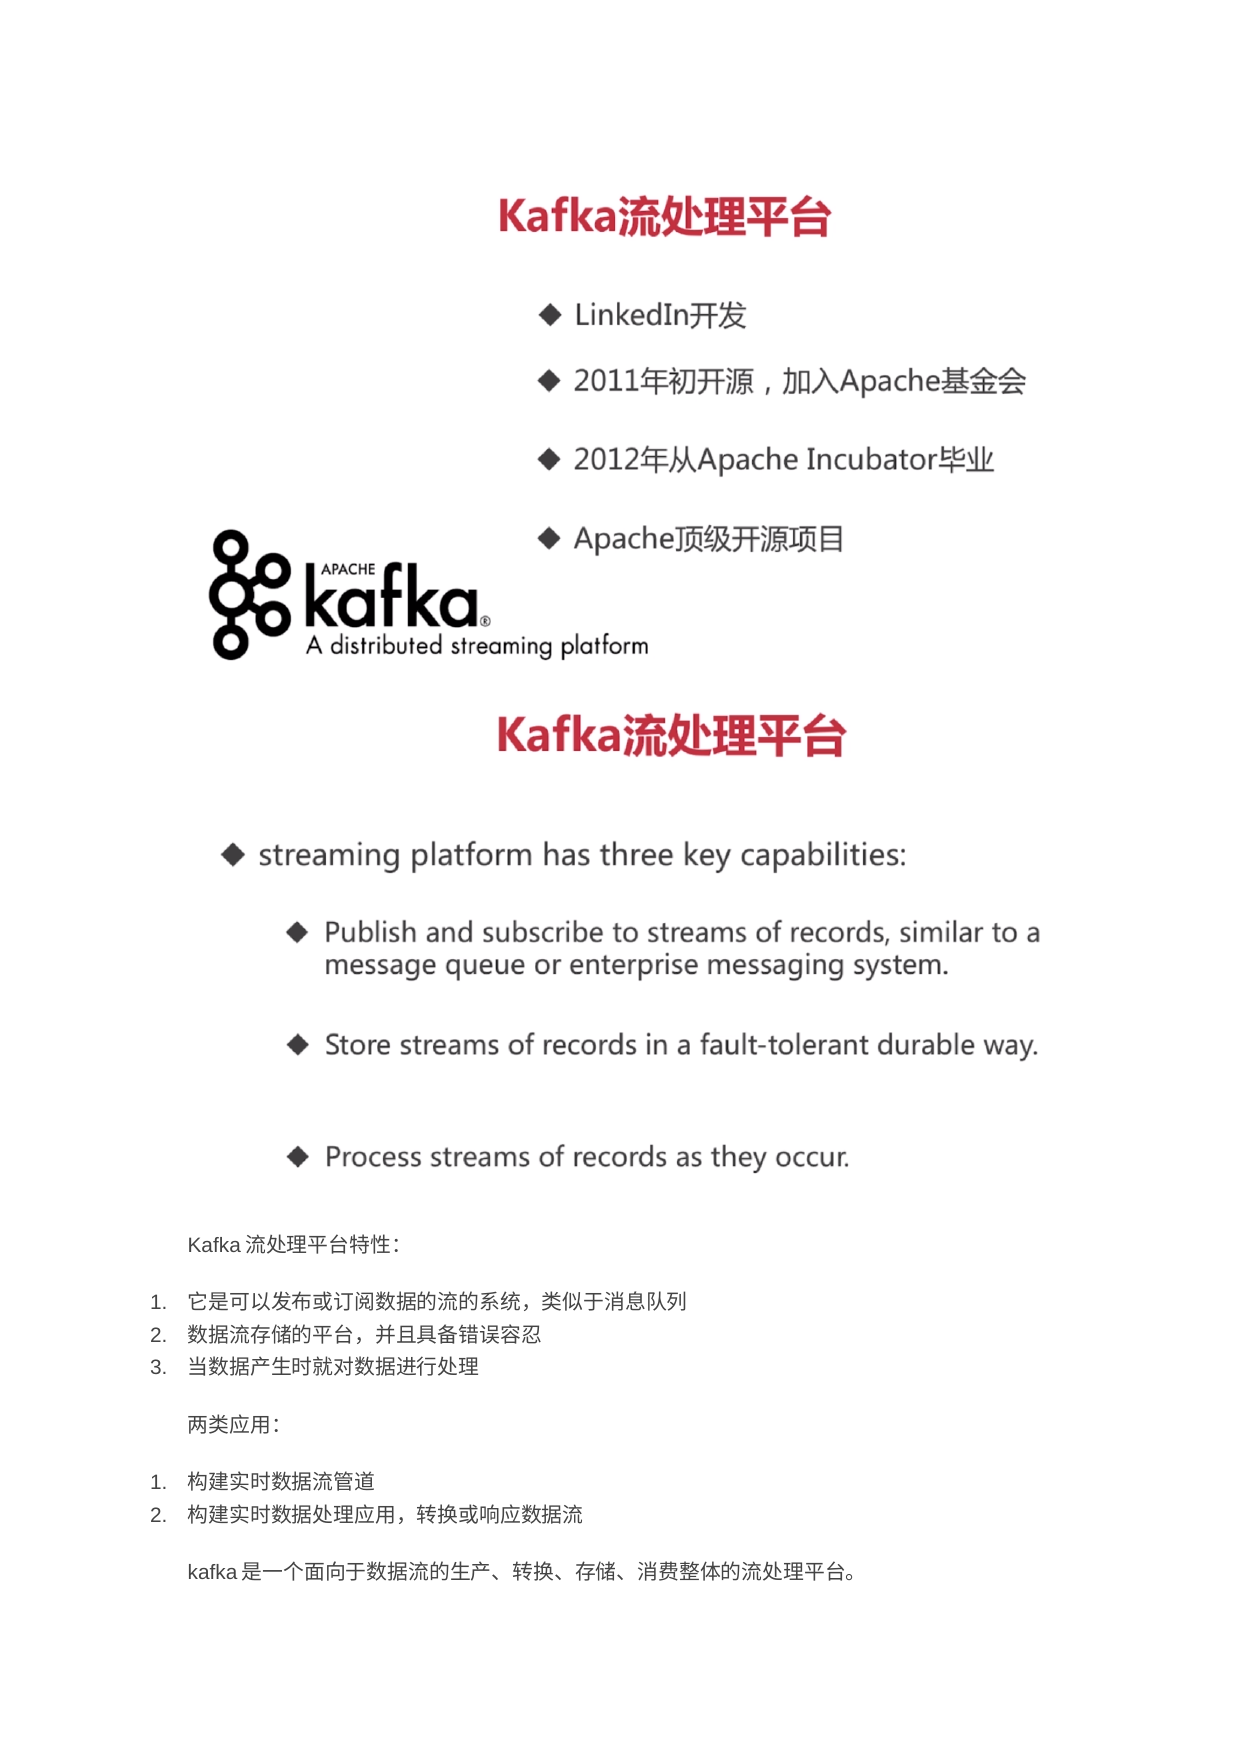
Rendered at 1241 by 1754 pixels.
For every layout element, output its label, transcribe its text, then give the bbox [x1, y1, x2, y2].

list 当数据产生时就对数据进行处理 [150, 1349, 1053, 1382]
text 两类应用： [187, 1407, 1053, 1439]
text kafka是一个面向于数据流的生产、转换、存储、消费整体的流处理平台。 [187, 1554, 1053, 1587]
list 它是可以发布或订阅数据的流的系统，类似于消息队列 [150, 1284, 1053, 1317]
list 构建实时数据处理应用，转换或响应数据流 [150, 1497, 1053, 1529]
list 构建实时数据流管道 [150, 1464, 1053, 1497]
list 数据流存储的平台，并且具备错误容忍 [150, 1317, 1053, 1349]
picture [187, 162, 1053, 666]
text Kafka流处理平台特性： [187, 1227, 1053, 1259]
picture [187, 682, 1053, 1186]
